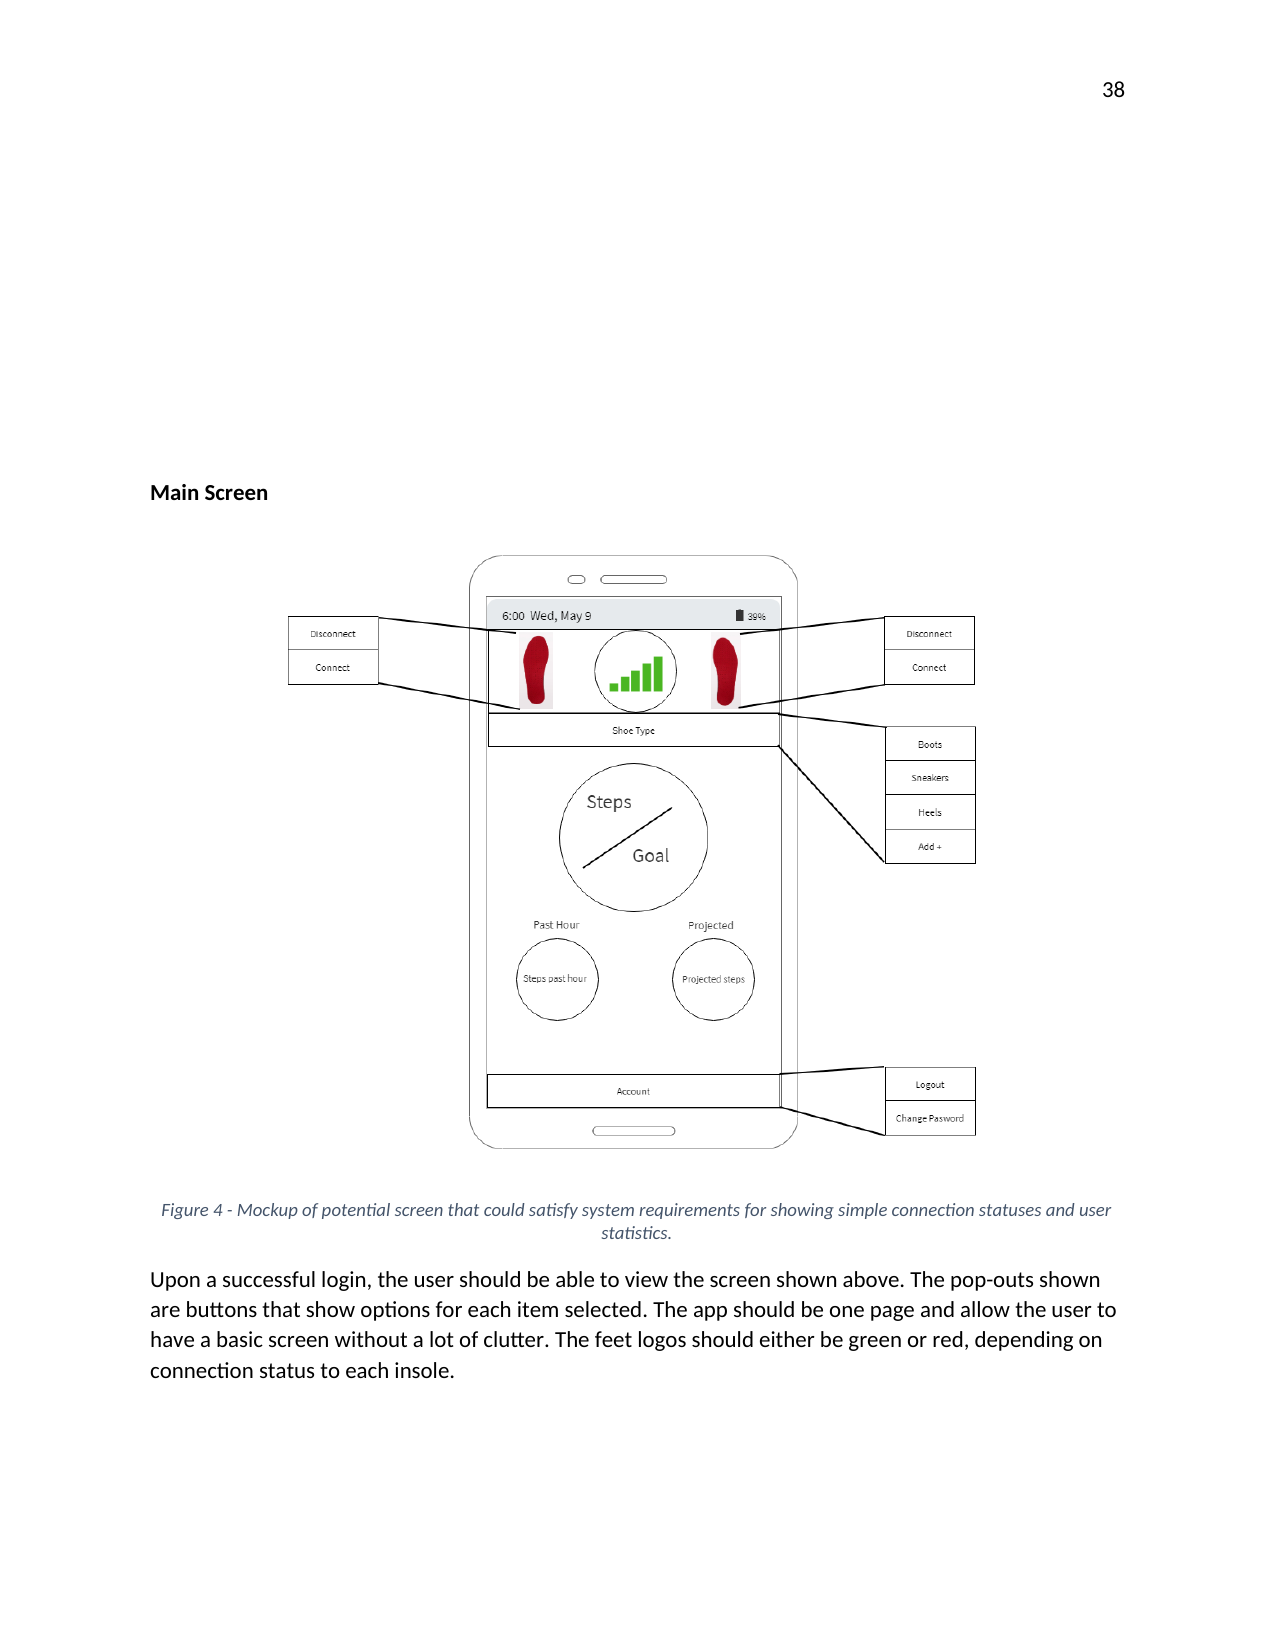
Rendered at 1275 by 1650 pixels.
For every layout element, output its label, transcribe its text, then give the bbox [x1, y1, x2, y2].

text Upon a successful login, the user should be able to view the screen shown above. The pop-outs shown are buttons that show options for each item selected. The app should be one page and allow the user to have a basic screen without a lot of clutter. The feet logos should either be green or red, depending on connection status to each insole. [150, 1265, 1125, 1384]
text Main Screen [150, 478, 1125, 506]
text Figure 4 - Mockup of potential screen that could satisfy system requirements for showing simple connection statuses and user statistics. [150, 1198, 1125, 1244]
picture [262, 525, 1013, 1180]
